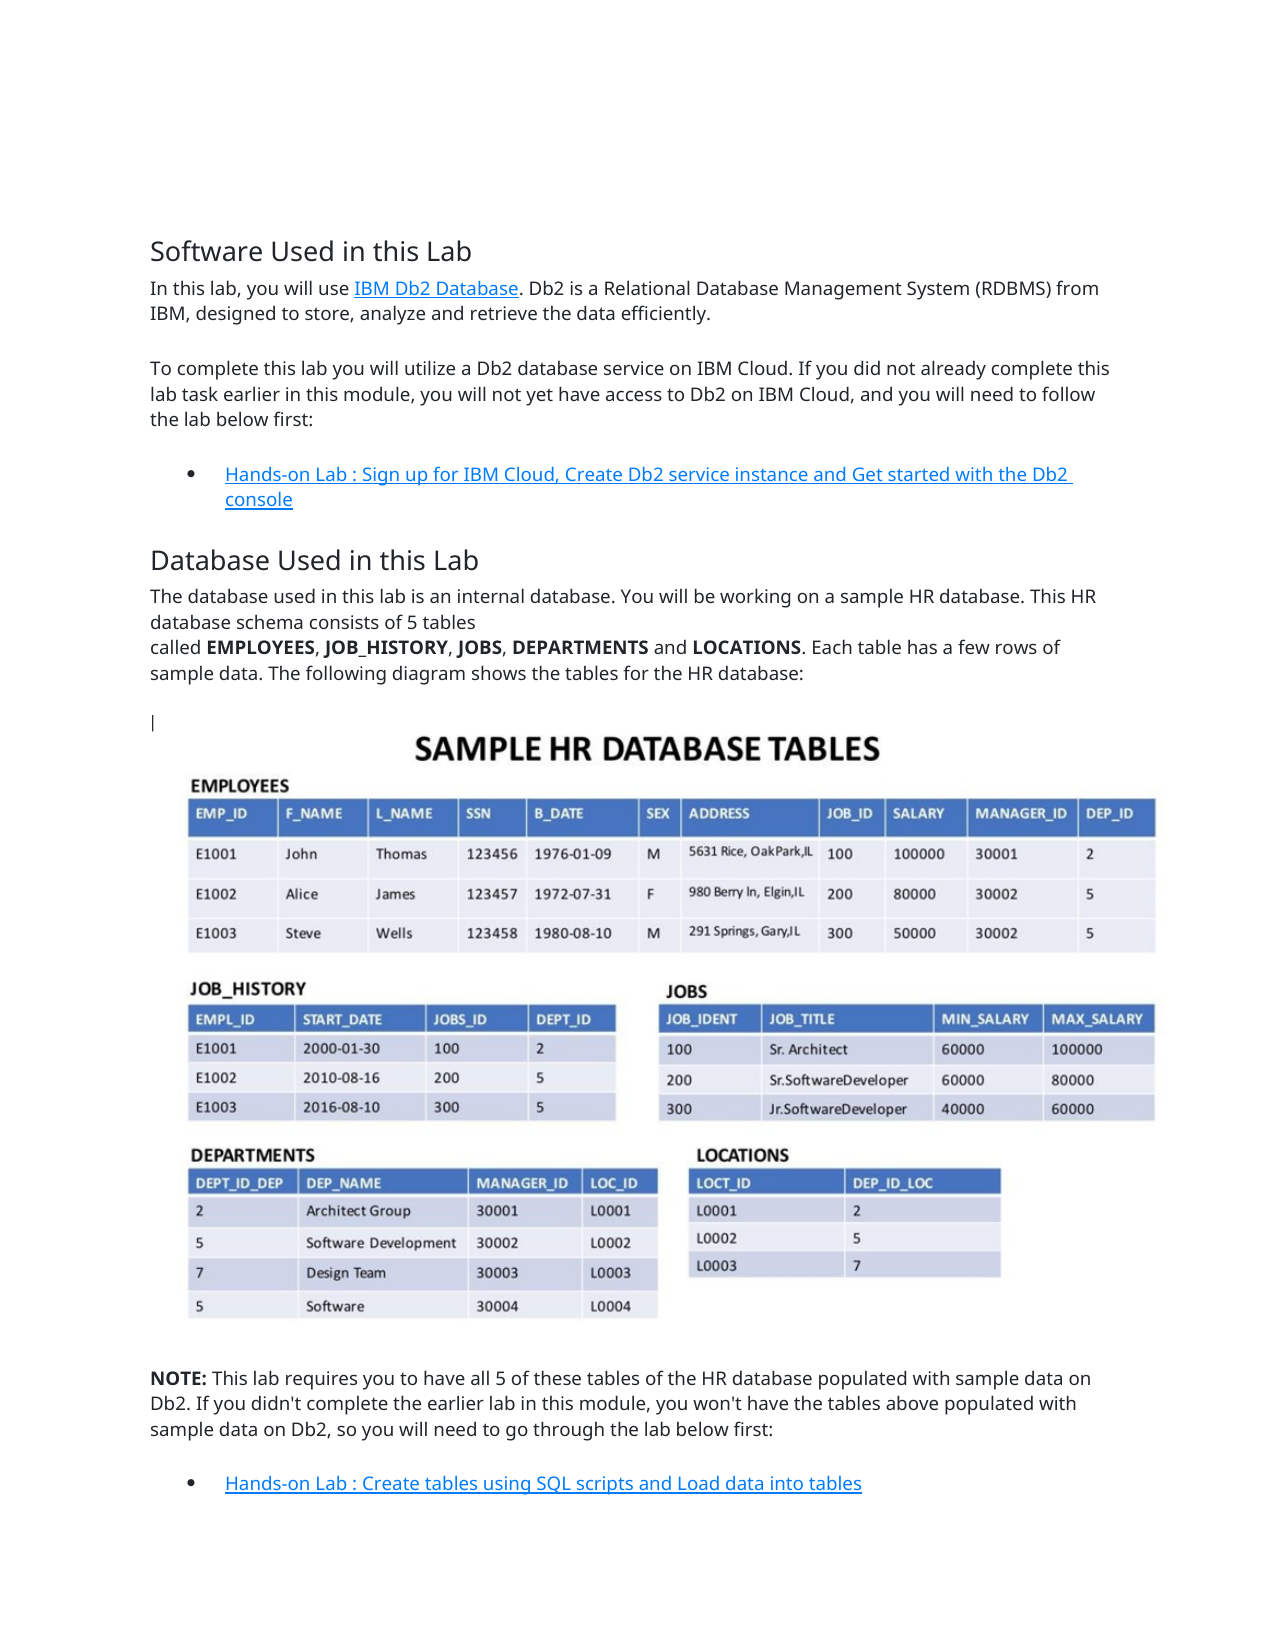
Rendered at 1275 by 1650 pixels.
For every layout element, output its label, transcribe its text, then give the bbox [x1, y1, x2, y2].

text To complete this lab you will utilize a Db2 database service on IBM Cloud. If you did not already complete this lab task earlier in this module, you will not yet have access to Db2 on IBM Cloud, and you will need to follow the lab below first: [150, 355, 1125, 432]
list Hands-on Lab : Create tables using SQL scripts and Load data into tables [187, 1471, 1125, 1496]
text In this lab, you will use IBM Db2 Database. Db2 is a Relational Database Management System (RDBMS) from IBM, designed to store, analyze and retrieve the data efficiently. [150, 275, 1125, 326]
picture [150, 715, 1197, 1340]
text NOTE: This lab requires you to have all 5 of these tables of the HR database populated with sample data on Db2. If you didn't complete the earlier lab in this module, you won't have the tables above populated with sample data on Db2, so you will need to go through the lab below first: [150, 1365, 1125, 1441]
text The database used in this lab is an internal database. You will be working on a sample HR database. This HR database schema consists of 5 tables called EMPLOYEES, JOB_HISTORY, JOBS, DEPARTMENTS and LOCATIONS. Each table has a few rows of sample data. The following diagram shows the tables for the HR database: [150, 584, 1125, 686]
list Hands-on Lab : Sign up for IBM Cloud, Create Db2 service instance and Get started with the Db2 console [187, 461, 1125, 512]
subtitle Software Used in this Lab [150, 233, 1125, 269]
subtitle Database Used in this Lab [150, 541, 1125, 578]
